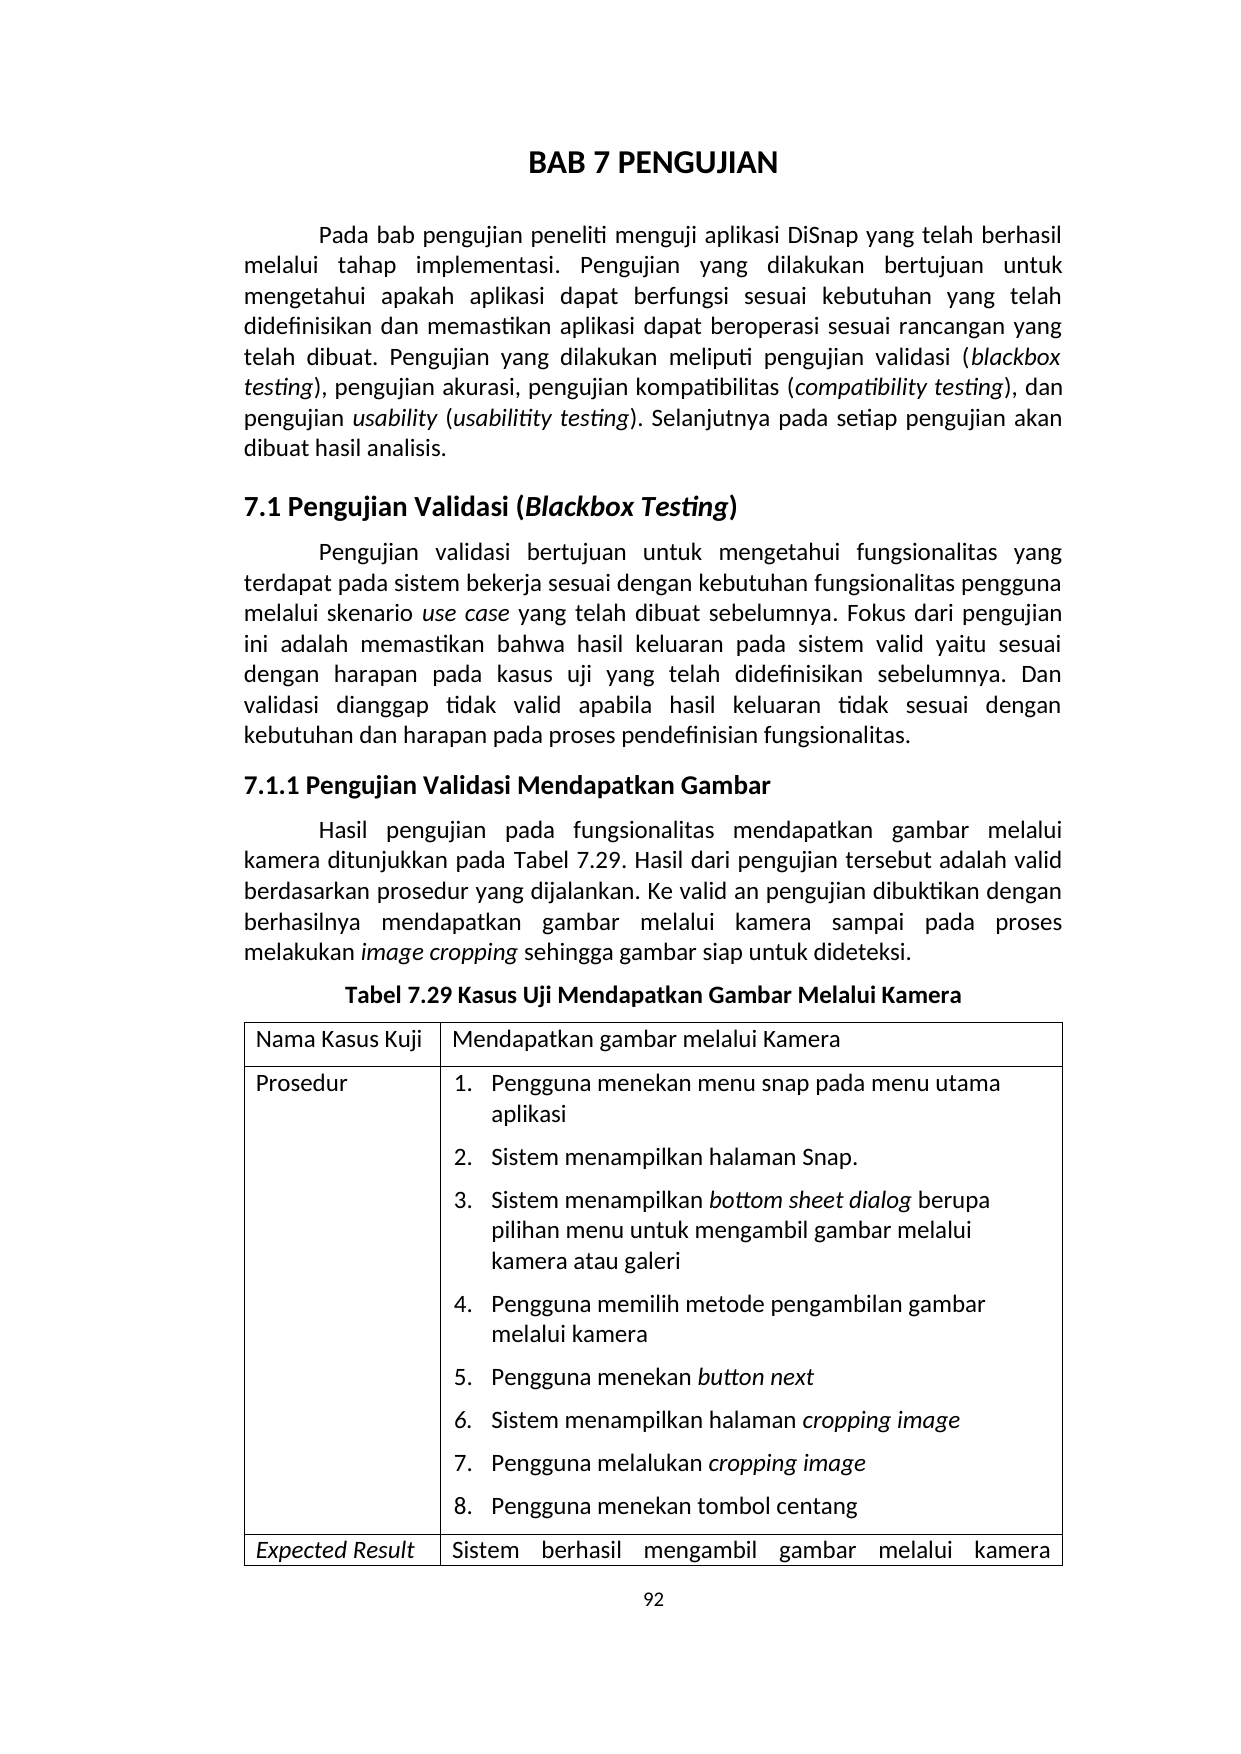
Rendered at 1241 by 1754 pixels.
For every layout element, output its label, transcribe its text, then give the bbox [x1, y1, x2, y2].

subtitle PENGUJIAN [244, 141, 1063, 181]
table_cell Expected Result [245, 1535, 440, 1565]
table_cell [441, 1535, 1062, 1565]
table_cell Pengguna menekan menu snap pada menu utama aplikasi Sistem menampilkan halaman Snap. Sistem menampilkan bottom sheet dialog berupa pilihan menu untuk mengambil gambar melalui kamera atau galeri Pengguna memilih metode pengambilan gambar melalui kamera Pengguna menekan button next Sistem menampilkan halaman cropping image Pengguna melalukan cropping image Pengguna menekan tombol centang [441, 1067, 1062, 1533]
subtitle Pengujian Validasi Mendapatkan Gambar [244, 768, 1063, 802]
text Pada bab pengujian peneliti menguji aplikasi DiSnap yang telah berhasil melalui tahap implementasi. Pengujian yang dilakukan bertujuan untuk mengetahui apakah aplikasi dapat berfungsi sesuai kebutuhan yang telah didefinisikan dan memastikan aplikasi dapat beroperasi sesuai rancangan yang telah dibuat. Pengujian yang dilakukan meliputi pengujian validasi (blackbox testing), pengujian akurasi, pengujian kompatibilitas (compatibility testing), dan pengujian usability (usabilitity testing). Selanjutnya pada setiap pengujian akan dibuat hasil analisis. [244, 219, 1063, 463]
subtitle Pengujian Validasi (Blackbox Testing) [244, 488, 1063, 524]
text Pengujian validasi bertujuan untuk mengetahui fungsionalitas yang terdapat pada sistem bekerja sesuai dengan kebutuhan fungsionalitas pengguna melalui skenario use case yang telah dibuat sebelumnya. Fokus dari pengujian ini adalah memastikan bahwa hasil keluaran pada sistem valid yaitu sesuai dengan harapan pada kasus uji yang telah didefinisikan sebelumnya. Dan validasi dianggap tidak valid apabila hasil keluaran tidak sesuai dengan kebutuhan dan harapan pada proses pendefinisian fungsionalitas. [244, 536, 1063, 750]
table_cell Prosedur [245, 1067, 440, 1533]
table_header Nama Kasus Kuji [245, 1023, 440, 1066]
table_header Mendapatkan gambar melalui Kamera [441, 1023, 1062, 1066]
